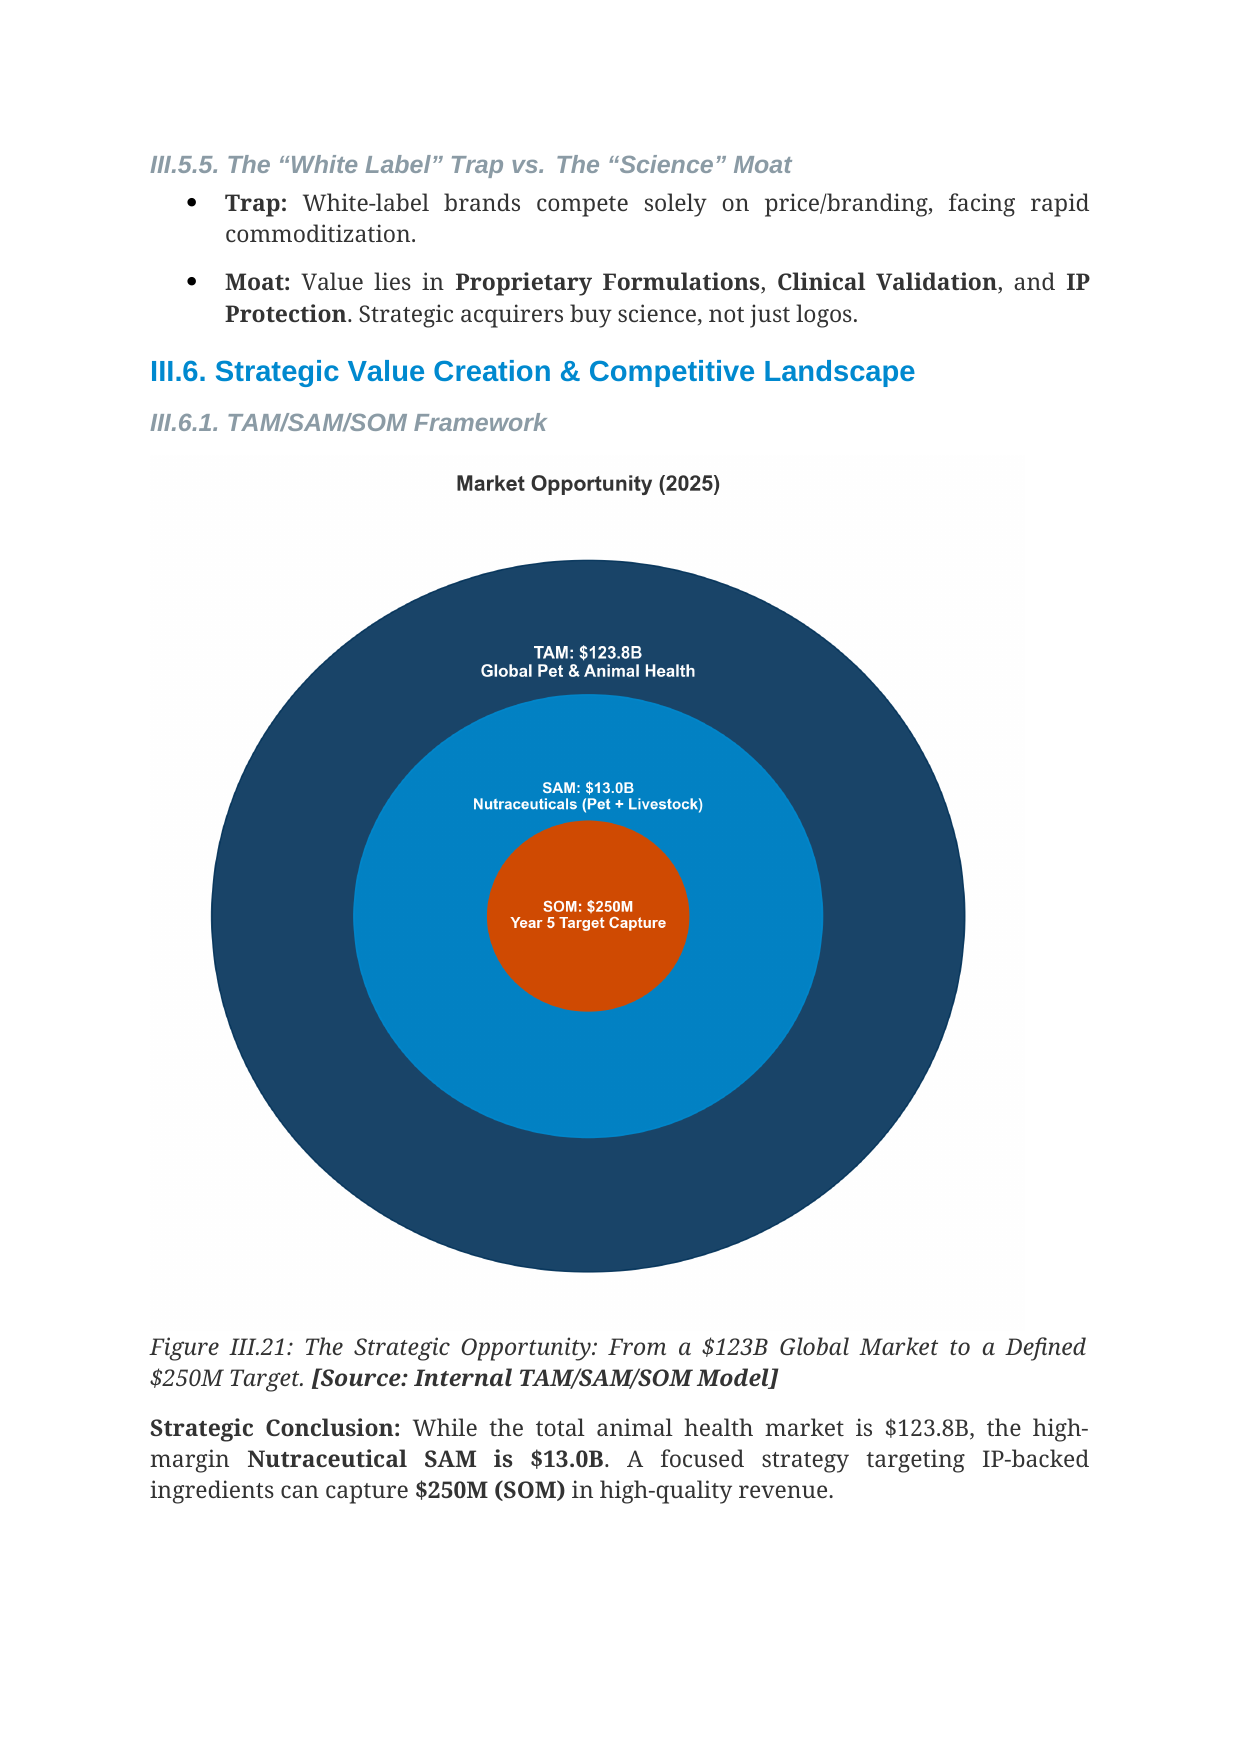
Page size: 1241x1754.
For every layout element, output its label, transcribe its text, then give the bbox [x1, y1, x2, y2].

list Trap: White-label brands compete solely on price/branding, facing rapid commoditization. [187, 187, 1090, 249]
subtitle III.6.1. TAM/SAM/SOM Framework [150, 408, 1090, 437]
list Moat: Value lies in Proprietary Formulations, Clinical Validation, and IP Protection. Strategic acquirers buy science, not just logos. [187, 266, 1090, 329]
text Strategic Conclusion: While the total animal health market is $123.8B, the high-margin Nutraceutical SAM is $13.0B. A focused strategy targeting IP-backed ingredients can capture $250M (SOM) in high-quality revenue. [150, 1412, 1090, 1506]
subtitle III.5.5. The “White Label” Trap vs. The “Science” Moat [150, 150, 1090, 179]
picture [150, 455, 1025, 1331]
subtitle III.6. Strategic Value Creation & Competitive Landscape [150, 354, 1090, 387]
